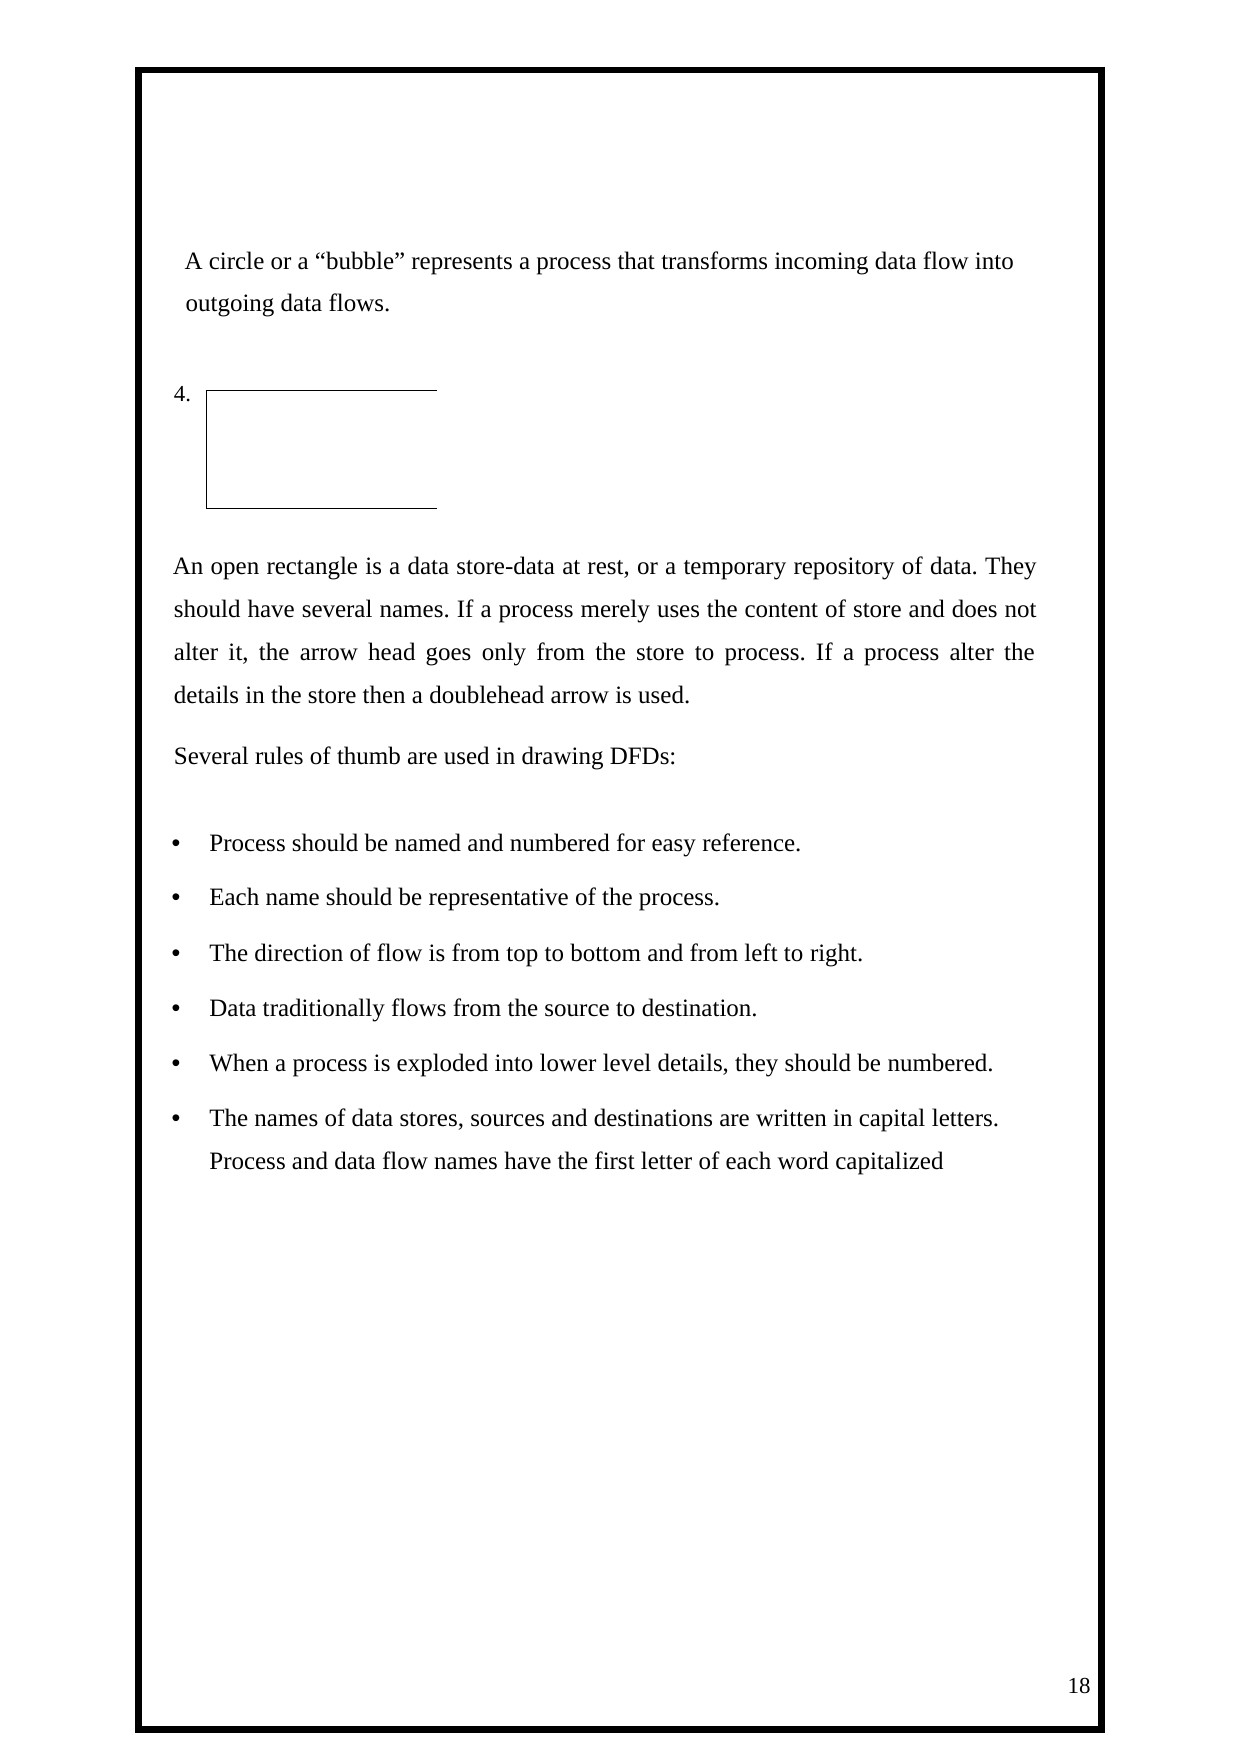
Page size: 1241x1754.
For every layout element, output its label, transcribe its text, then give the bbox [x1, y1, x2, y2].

list Each name should be representative of the process. [171, 882, 1037, 911]
list The names of data stores, sources and destinations are written in capital letters. [171, 1103, 1037, 1132]
list The direction of flow is from top to bottom and from left to right. [171, 937, 1037, 966]
list When a process is exploded into lower level details, they should be numbered. [171, 1048, 1037, 1077]
list Process should be named and numbered for easy reference. [171, 828, 1037, 857]
text 4. [174, 380, 1037, 406]
text A circle or a “bubble” represents a process that transforms incoming data flow into outgoing data flows. [184, 246, 1031, 317]
text An open rectangle is a data store-data at rest, or a temporary repository of data. They should have several names. If a process merely uses the content of store and does not alter it, the arrow head goes only from the store to process. If a process alter the details in the store then a doublehead arrow is used. [173, 551, 1037, 709]
text Several rules of thumb are used in drawing DFDs: [174, 741, 1037, 769]
list Data traditionally flows from the source to destination. [171, 993, 1037, 1021]
text Process and data flow names have the first letter of each word capitalized [209, 1146, 1037, 1175]
